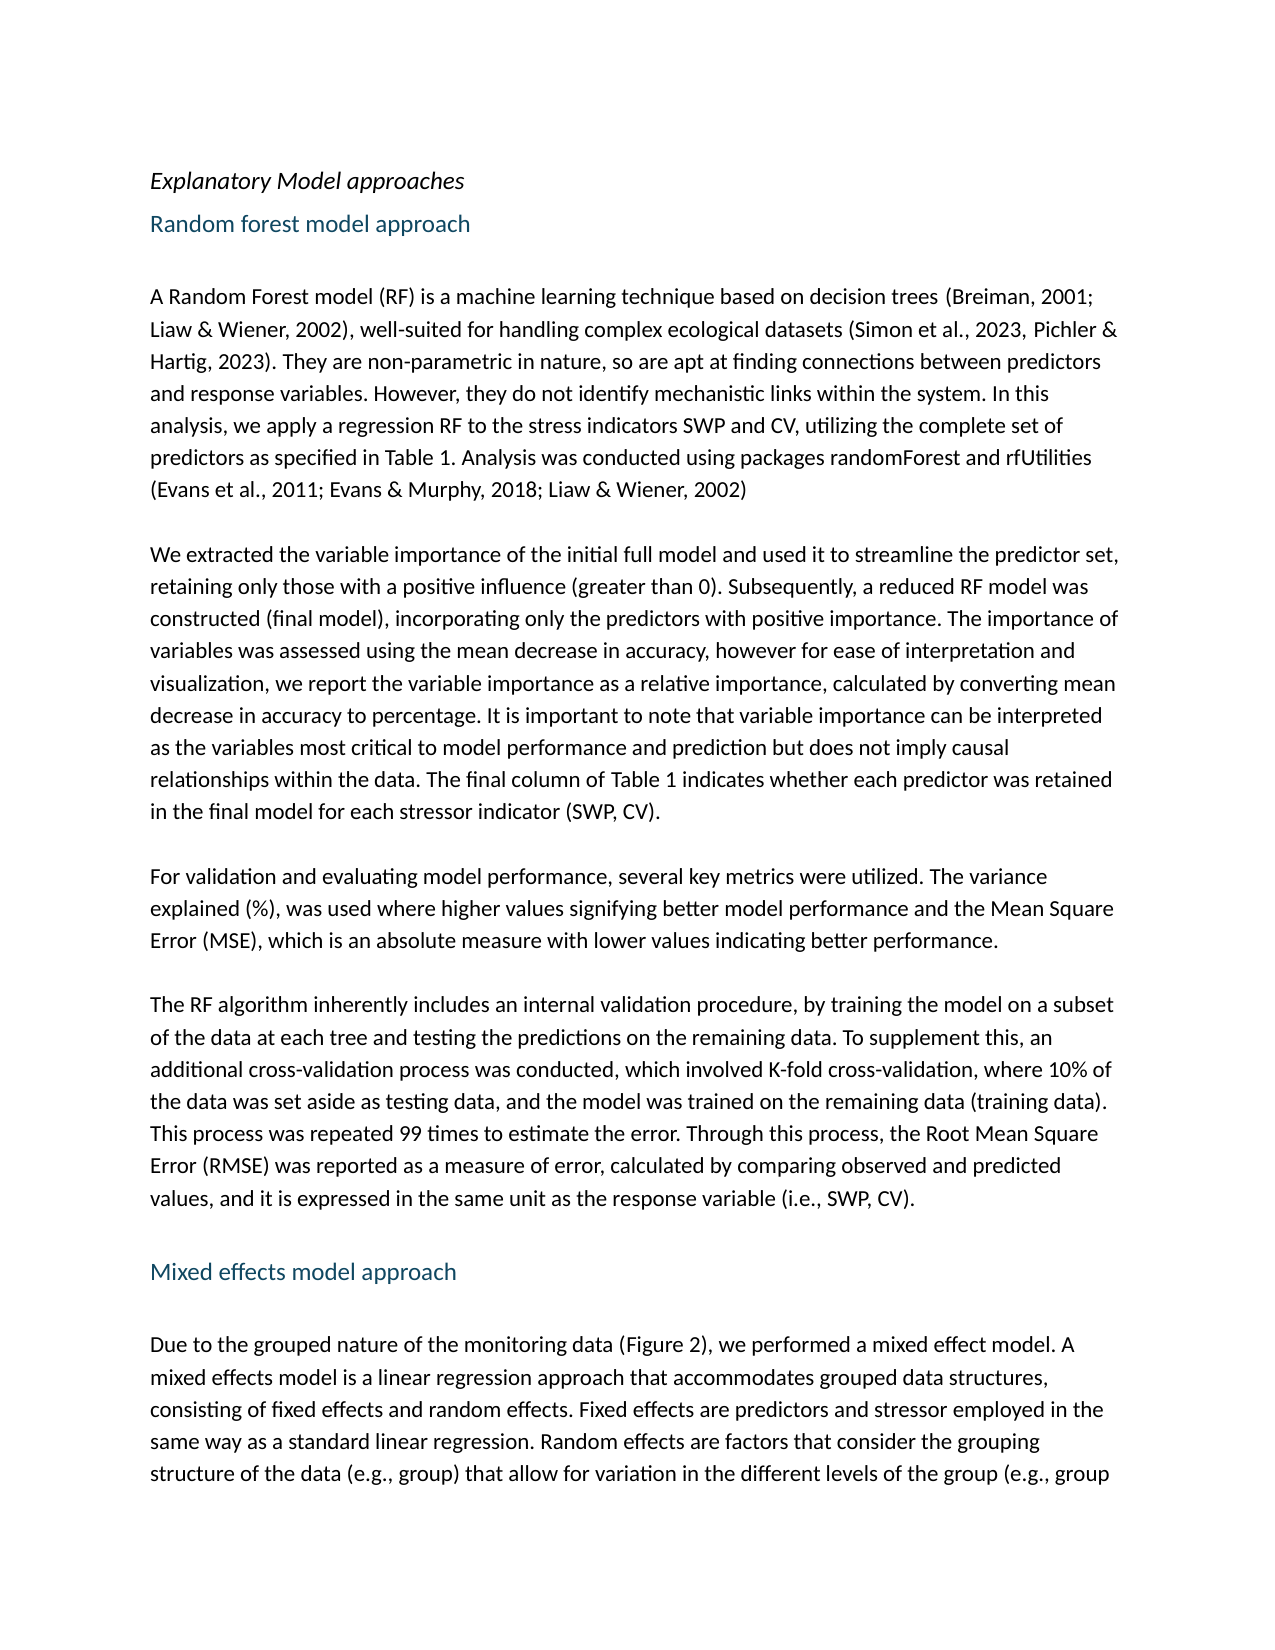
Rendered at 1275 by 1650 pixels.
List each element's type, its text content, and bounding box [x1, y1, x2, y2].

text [150, 1331, 1125, 1487]
text The RF algorithm inherently includes an internal validation procedure, by training the model on a subset of the data at each tree and testing the predictions on the remaining data. To supplement this, an additional cross-validation process was conducted, which involved K-fold cross-validation, where 10% of the data was set aside as testing data, and the model was trained on the remaining data (training data). This process was repeated 99 times to estimate the error. Through this process, the Root Mean Square Error (RMSE) was reported as a measure of error, calculated by comparing observed and predicted values, and it is expressed in the same unit as the response variable (i.e., SWP, CV). [150, 991, 1125, 1212]
text For validation and evaluating model performance, several key metrics were utilized. The variance explained (%), was used where higher values signifying better model performance and the Mean Square Error (MSE), which is an absolute measure with lower values indicating better performance. [150, 862, 1125, 954]
subtitle Random forest model approach [150, 208, 1125, 239]
subtitle Explanatory Model approaches [150, 165, 1125, 196]
text We extracted the variable importance of the initial full model and used it to streamline the predictor set, retaining only those with a positive influence (greater than 0). Subsequently, a reduced RF model was constructed (final model), incorporating only the predictors with positive importance. The importance of variables was assessed using the mean decrease in accuracy, however for ease of interpretation and visualization, we report the variable importance as a relative importance, calculated by converting mean decrease in accuracy to percentage. It is important to note that variable importance can be interpreted as the variables most critical to model performance and prediction but does not imply causal relationships within the data. The final column of Table 1 indicates whether each predictor was retained in the final model for each stressor indicator (SWP, CV). [150, 540, 1125, 826]
subtitle Mixed effects model approach [150, 1256, 1125, 1287]
text A Random Forest model (RF) is a machine learning technique based on decision trees , well-suited for handling complex ecological datasets (Simon et al., 2023, They are non-parametric in nature, so are apt at finding connections between predictors and response variables. However, they do not identify mechanistic links within the system. In this analysis, we apply a regression RF to the stress indicators SWP and CV, utilizing the complete set of predictors as specified in Table 1. Analysis was conducted using packages randomForest and rfUtilities [150, 282, 1125, 504]
